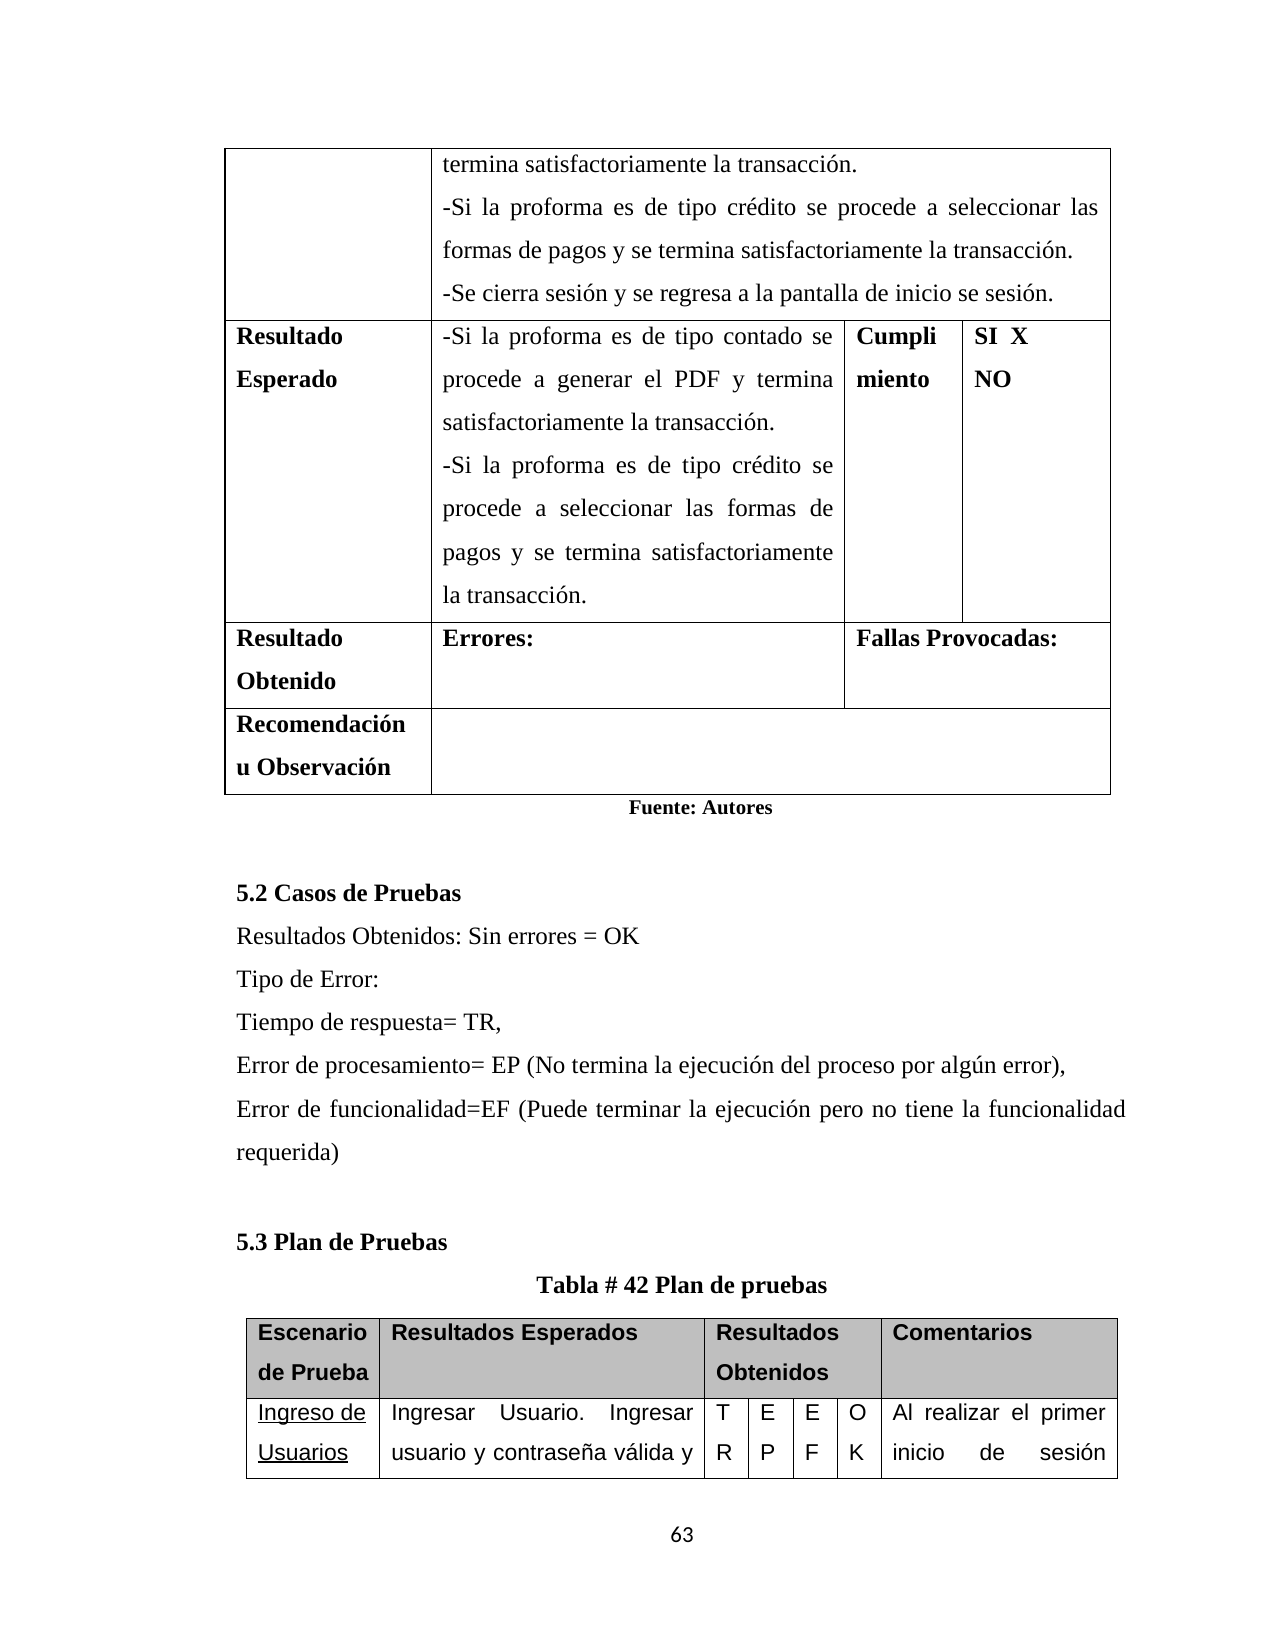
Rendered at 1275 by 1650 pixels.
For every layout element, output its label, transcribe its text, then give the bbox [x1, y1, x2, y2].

text Error de funcionalidad=EF (Puede terminar la ejecución pero no tiene la funcionalidad requerida) [236, 1094, 1127, 1166]
text Fuente: Autores [274, 795, 1127, 819]
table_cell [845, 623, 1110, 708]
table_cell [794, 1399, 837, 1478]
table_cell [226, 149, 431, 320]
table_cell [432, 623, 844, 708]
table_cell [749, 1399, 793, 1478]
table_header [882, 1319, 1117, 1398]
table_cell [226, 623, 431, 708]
text Tiempo de respuesta= TR, [236, 1007, 1127, 1036]
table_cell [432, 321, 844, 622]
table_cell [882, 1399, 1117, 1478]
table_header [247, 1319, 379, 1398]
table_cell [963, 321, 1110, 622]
text Resultados Obtenidos: Sin errores = OK [236, 921, 1127, 950]
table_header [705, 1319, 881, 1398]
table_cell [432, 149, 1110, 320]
text Error de procesamiento= EP (No termina la ejecución del proceso por algún error), [236, 1051, 1127, 1079]
text Tabla # 42 Plan de pruebas [236, 1270, 1127, 1299]
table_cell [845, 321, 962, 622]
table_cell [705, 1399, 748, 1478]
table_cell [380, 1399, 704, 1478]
text Tipo de Error: [236, 964, 1127, 993]
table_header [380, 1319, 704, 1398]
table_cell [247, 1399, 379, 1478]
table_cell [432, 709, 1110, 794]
subtitle 5.2 Casos de Pruebas [236, 878, 1127, 907]
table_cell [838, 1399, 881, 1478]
subtitle 5.3 Plan de Pruebas [236, 1227, 1127, 1256]
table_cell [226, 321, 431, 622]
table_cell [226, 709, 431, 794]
